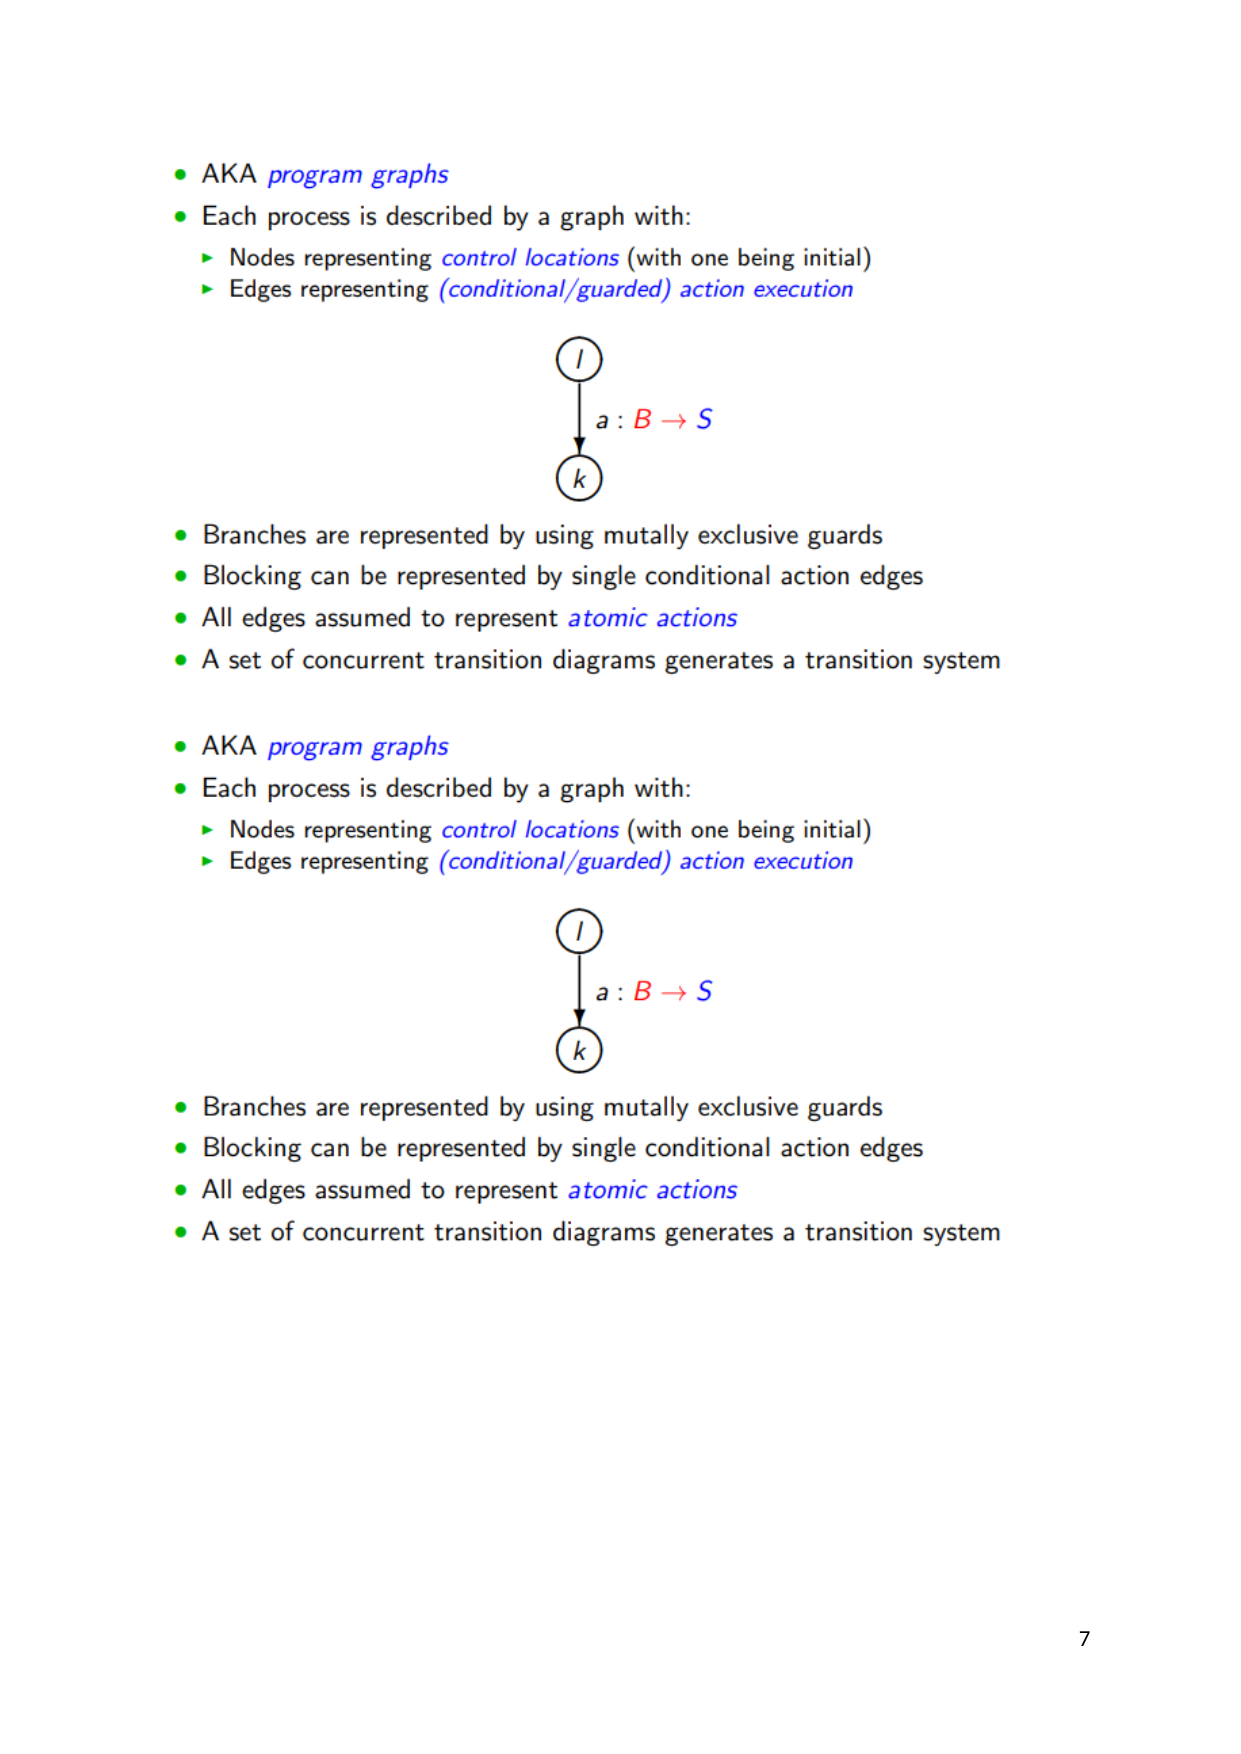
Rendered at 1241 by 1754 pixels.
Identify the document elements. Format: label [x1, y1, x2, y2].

picture [150, 721, 1091, 1292]
picture [150, 150, 1091, 720]
